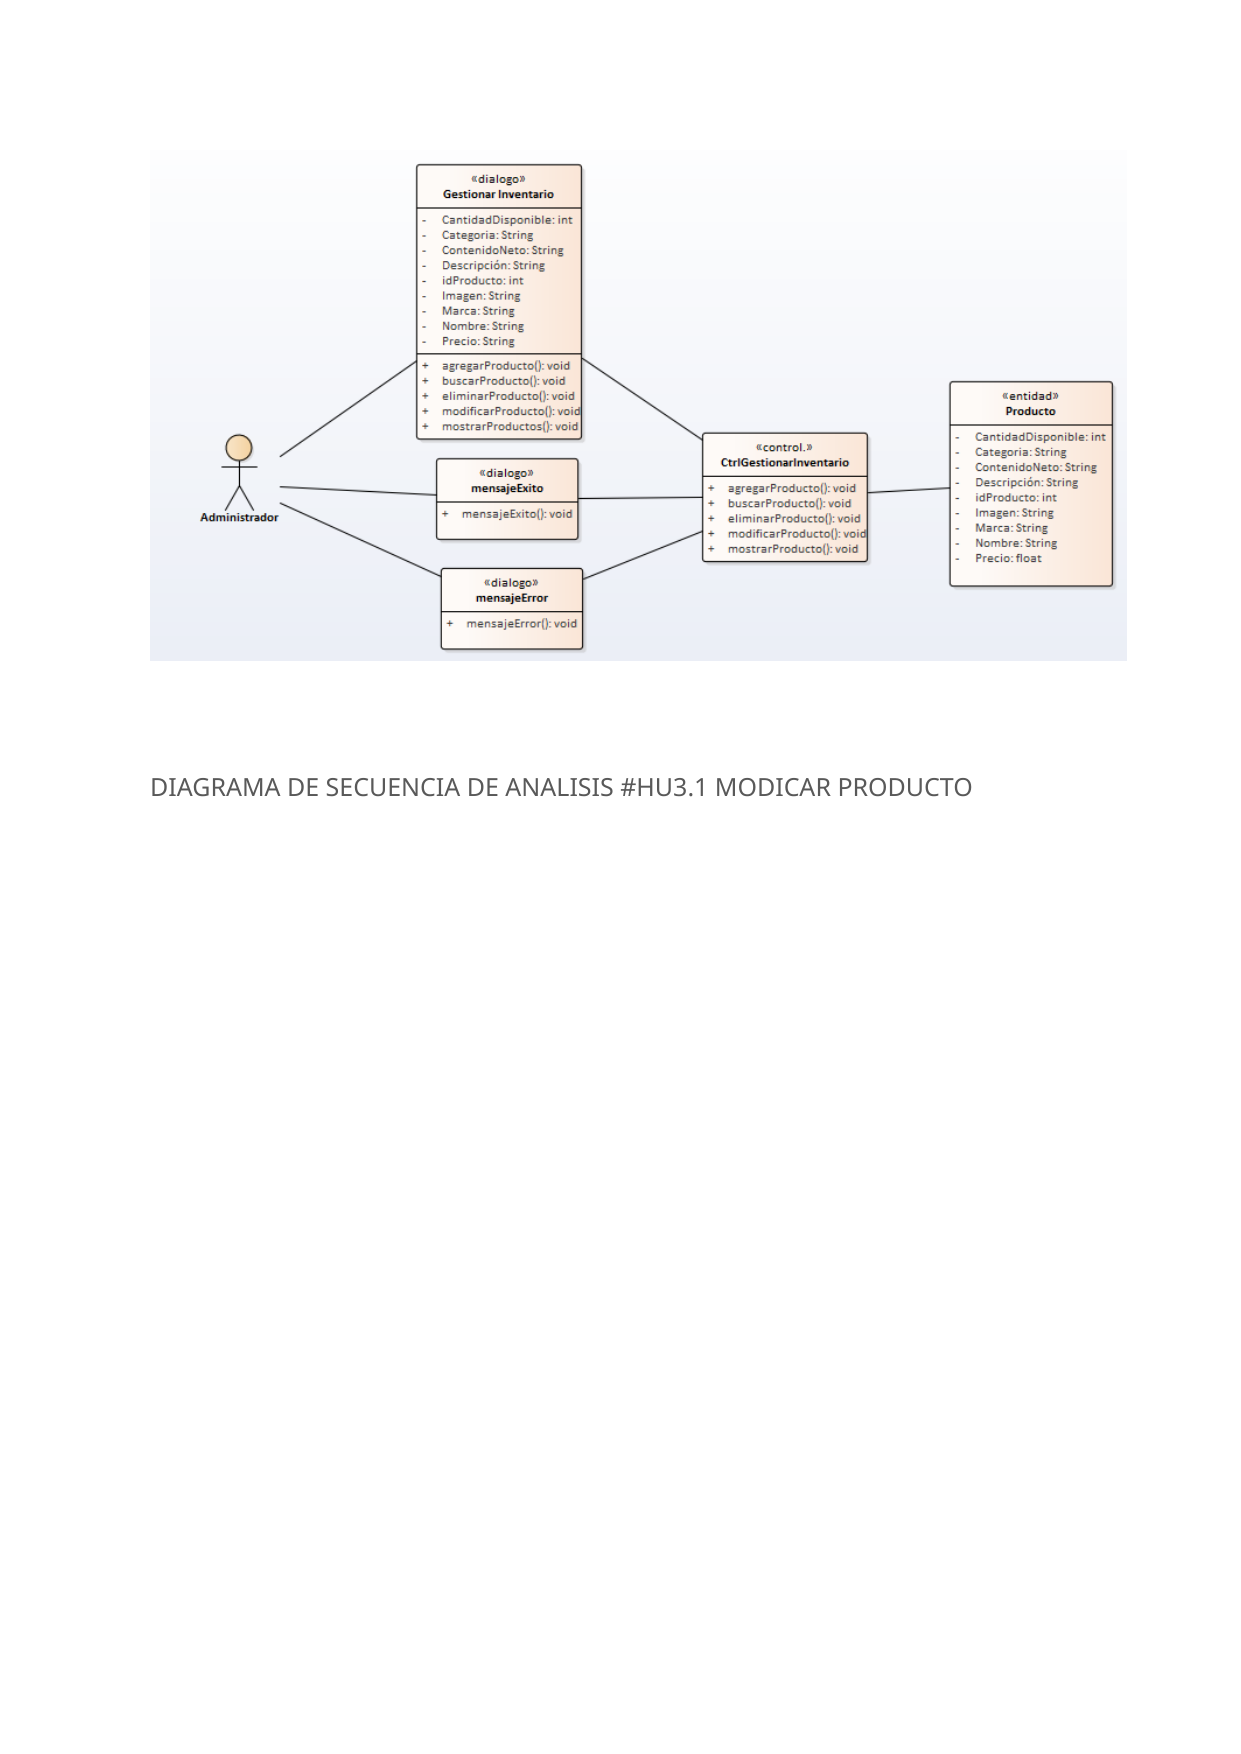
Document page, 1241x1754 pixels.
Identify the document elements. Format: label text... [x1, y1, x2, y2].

text DIAGRAMA DE SECUENCIA DE ANALISIS #HU3.1 MODICAR PRODUCTO [150, 770, 1015, 804]
picture [150, 150, 1127, 661]
